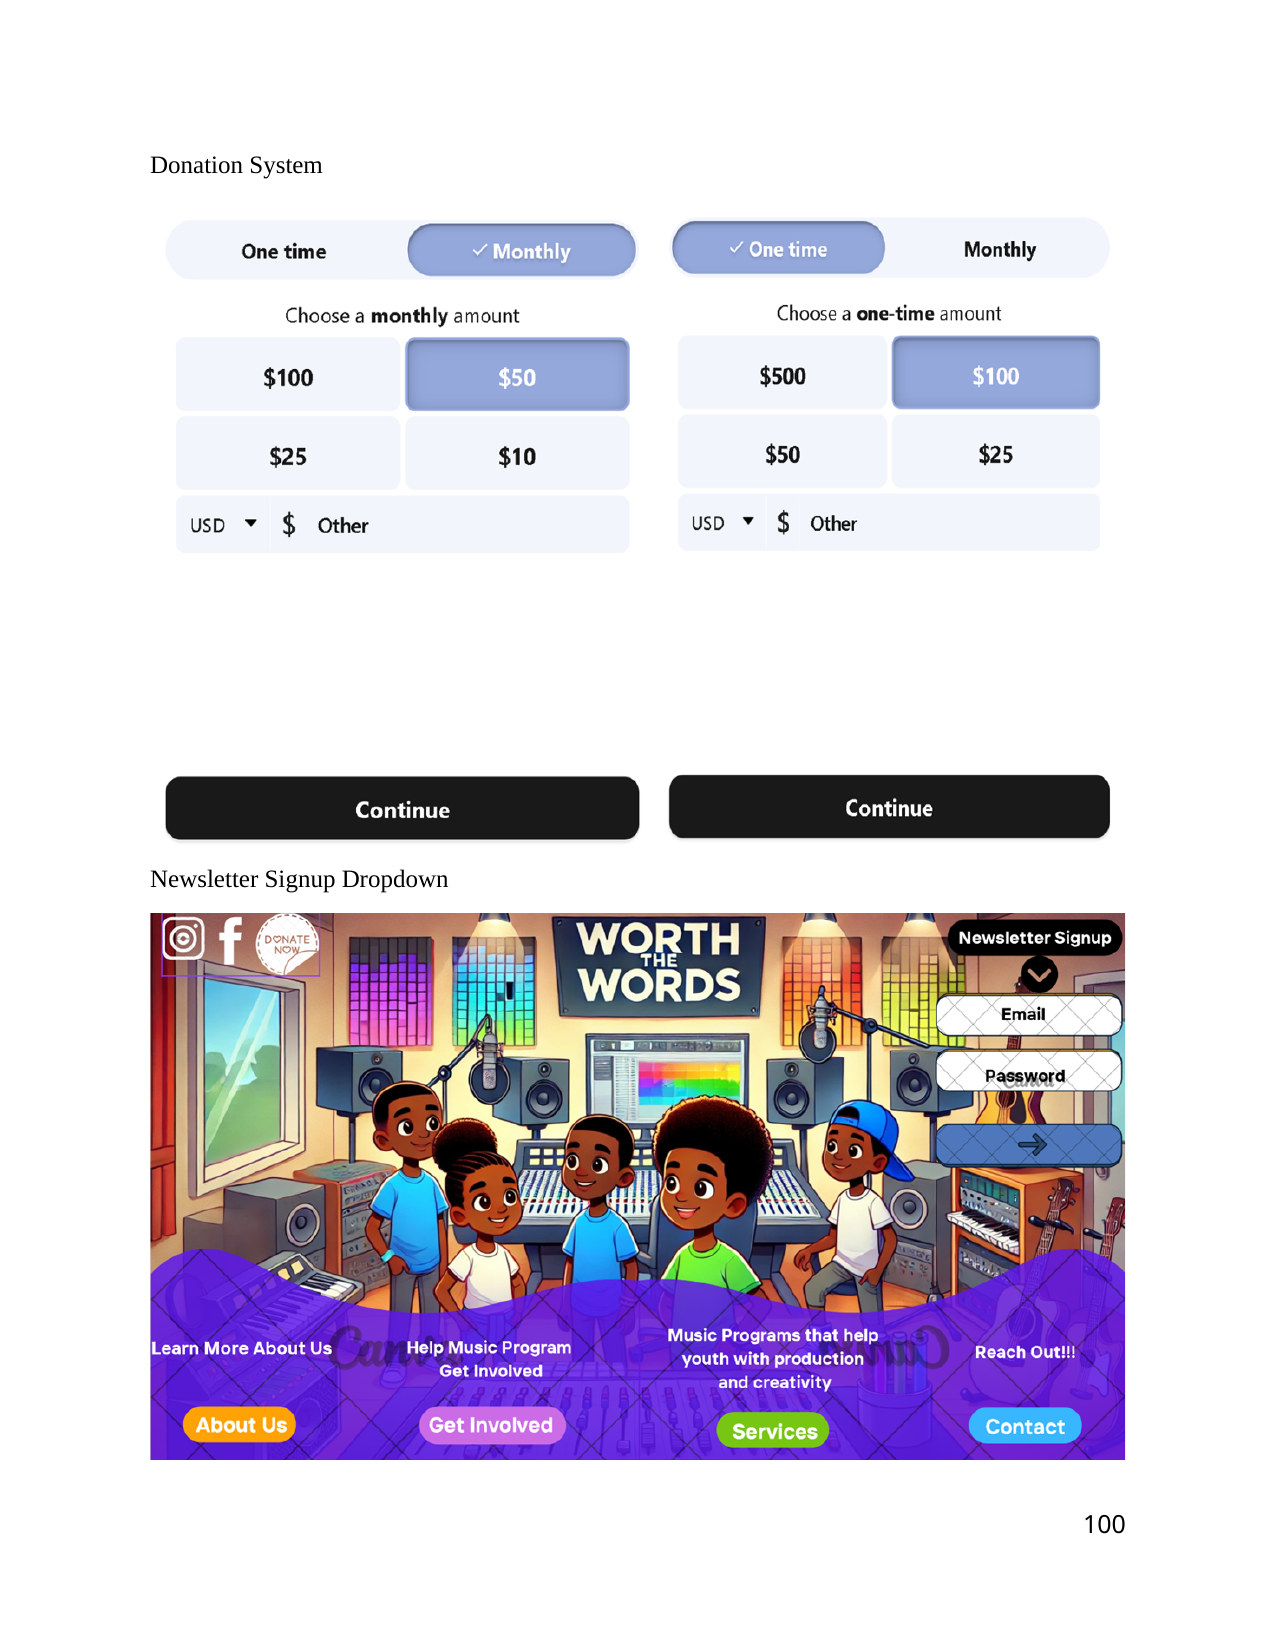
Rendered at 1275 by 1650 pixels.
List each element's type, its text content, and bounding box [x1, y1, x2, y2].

picture [150, 200, 1125, 860]
text Newsletter Signup Dropdown [150, 860, 1125, 893]
text Donation System [150, 150, 1125, 179]
picture [150, 913, 1125, 1460]
